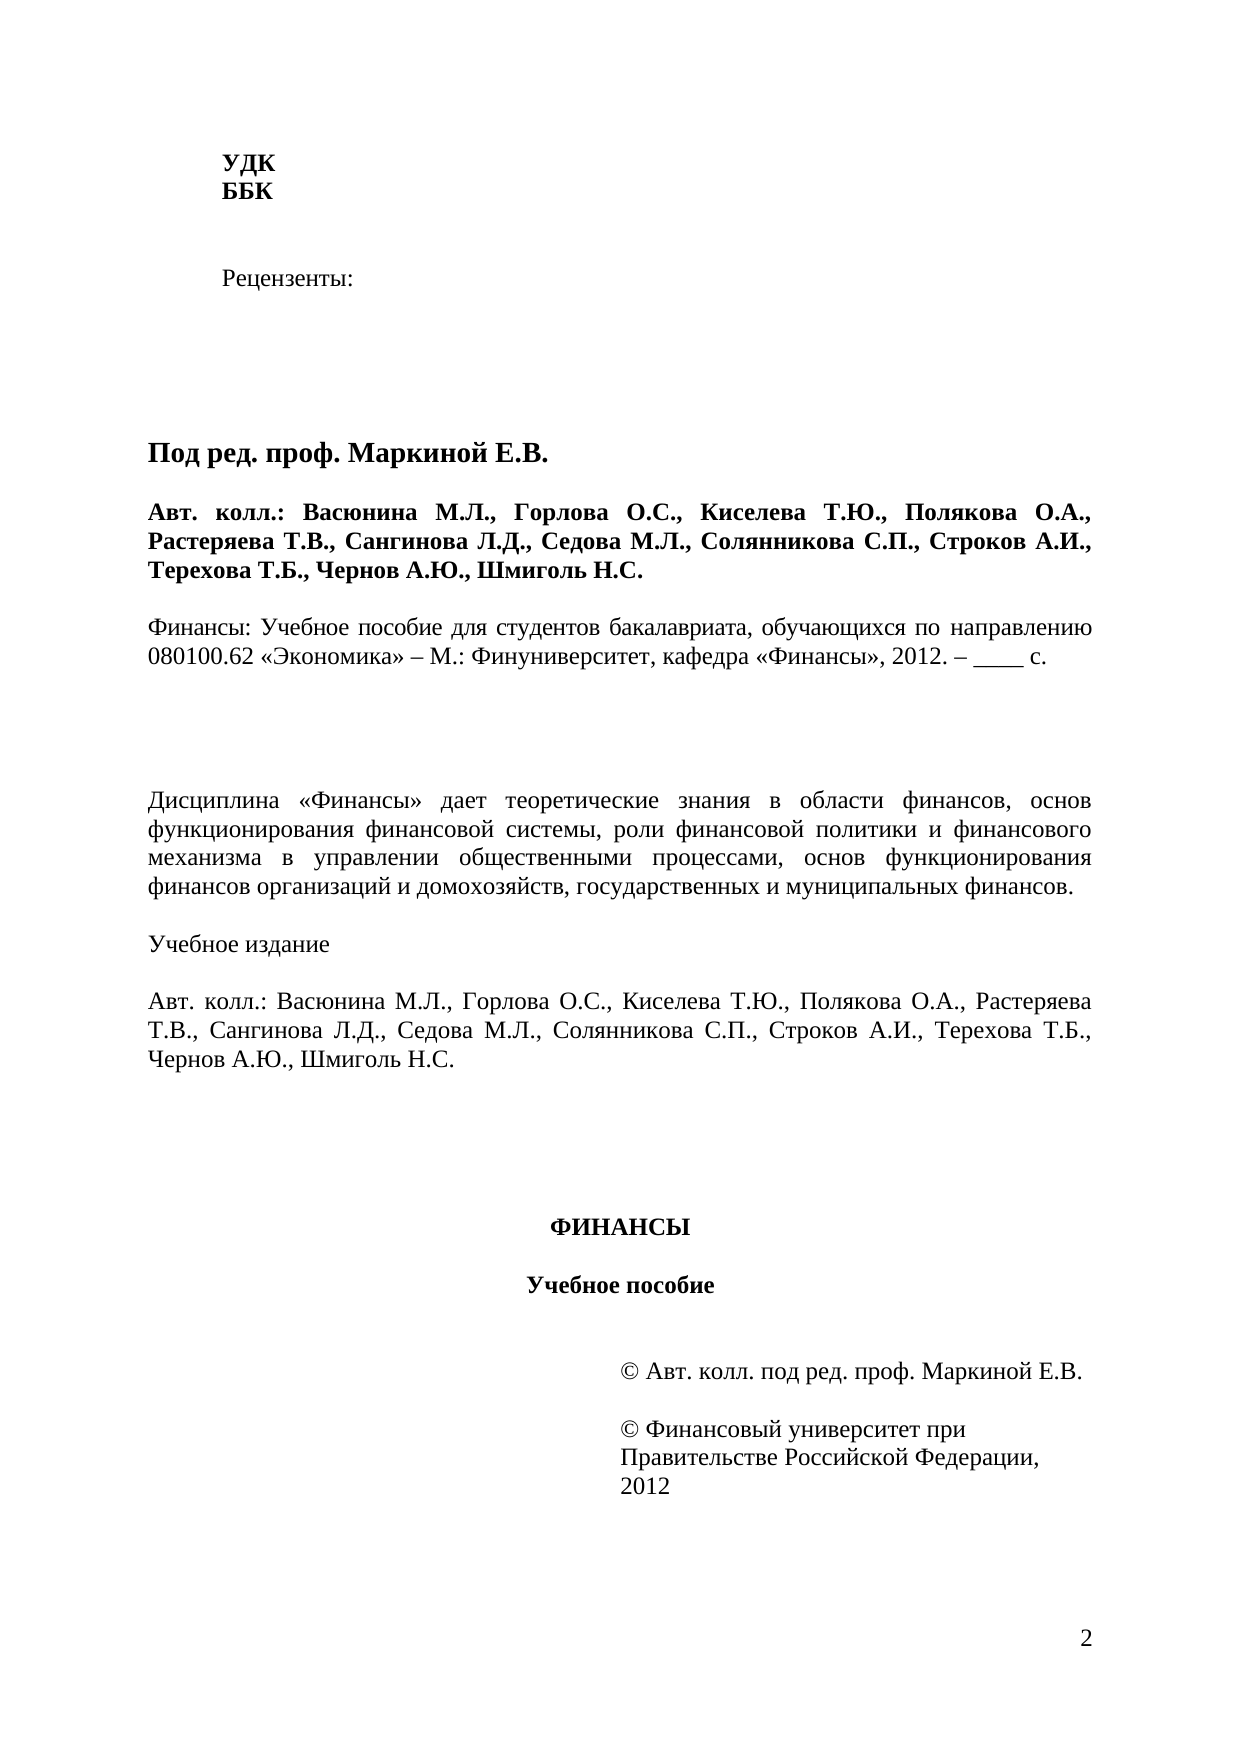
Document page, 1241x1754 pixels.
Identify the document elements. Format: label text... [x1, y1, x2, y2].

text Авт. колл.: Васюнина М.Л., Горлова О.С., Киселева Т.Ю., Полякова О.А., Растеряева Т.В., Сангинова Л.Д., Седова М.Л., Солянникова С.П., Строков А.И., Терехова Т.Б., Чернов А.Ю., Шмиголь Н.С. [148, 986, 1092, 1072]
text © Авт. колл. под ред. проф. Маркиной Е.В. [620, 1356, 1092, 1385]
text ФИНАНСЫ [148, 1212, 1092, 1241]
text Авт. колл.: Васюнина М.Л., Горлова О.С., Киселева Т.Ю., Полякова О.А., Растеряева Т.В., Сангинова Л.Д., Седова М.Л., Солянникова С.П., Строков А.И., Терехова Т.Б., Чернов А.Ю., Шмиголь Н.С. [148, 497, 1092, 584]
text Под ред. проф. Маркиной Е.В. [148, 435, 1092, 469]
text © Финансовый университет при Правительстве Российской Федерации, 2012 [620, 1414, 1092, 1500]
text Учебное издание [148, 929, 1092, 957]
text Учебное пособие [148, 1270, 1092, 1299]
text Рецензенты: [148, 263, 1092, 291]
text ББК [148, 176, 1092, 205]
text УДК [148, 148, 1092, 176]
text Финансы: Учебное пособие для студентов бакалавриата, обучающихся по направлению 080100.62 «Экономика» – М.: Финуниверситет, кафедра «Финансы», 2012. – ____ с. [148, 612, 1092, 670]
text Дисциплина «Финансы» дает теоретические знания в области финансов, основ функционирования финансовой системы, роли финансовой политики и финансового механизма в управлении общественными процессами, основ функционирования финансов организаций и домохозяйств, государственных и муниципальных финансов. [148, 785, 1092, 900]
